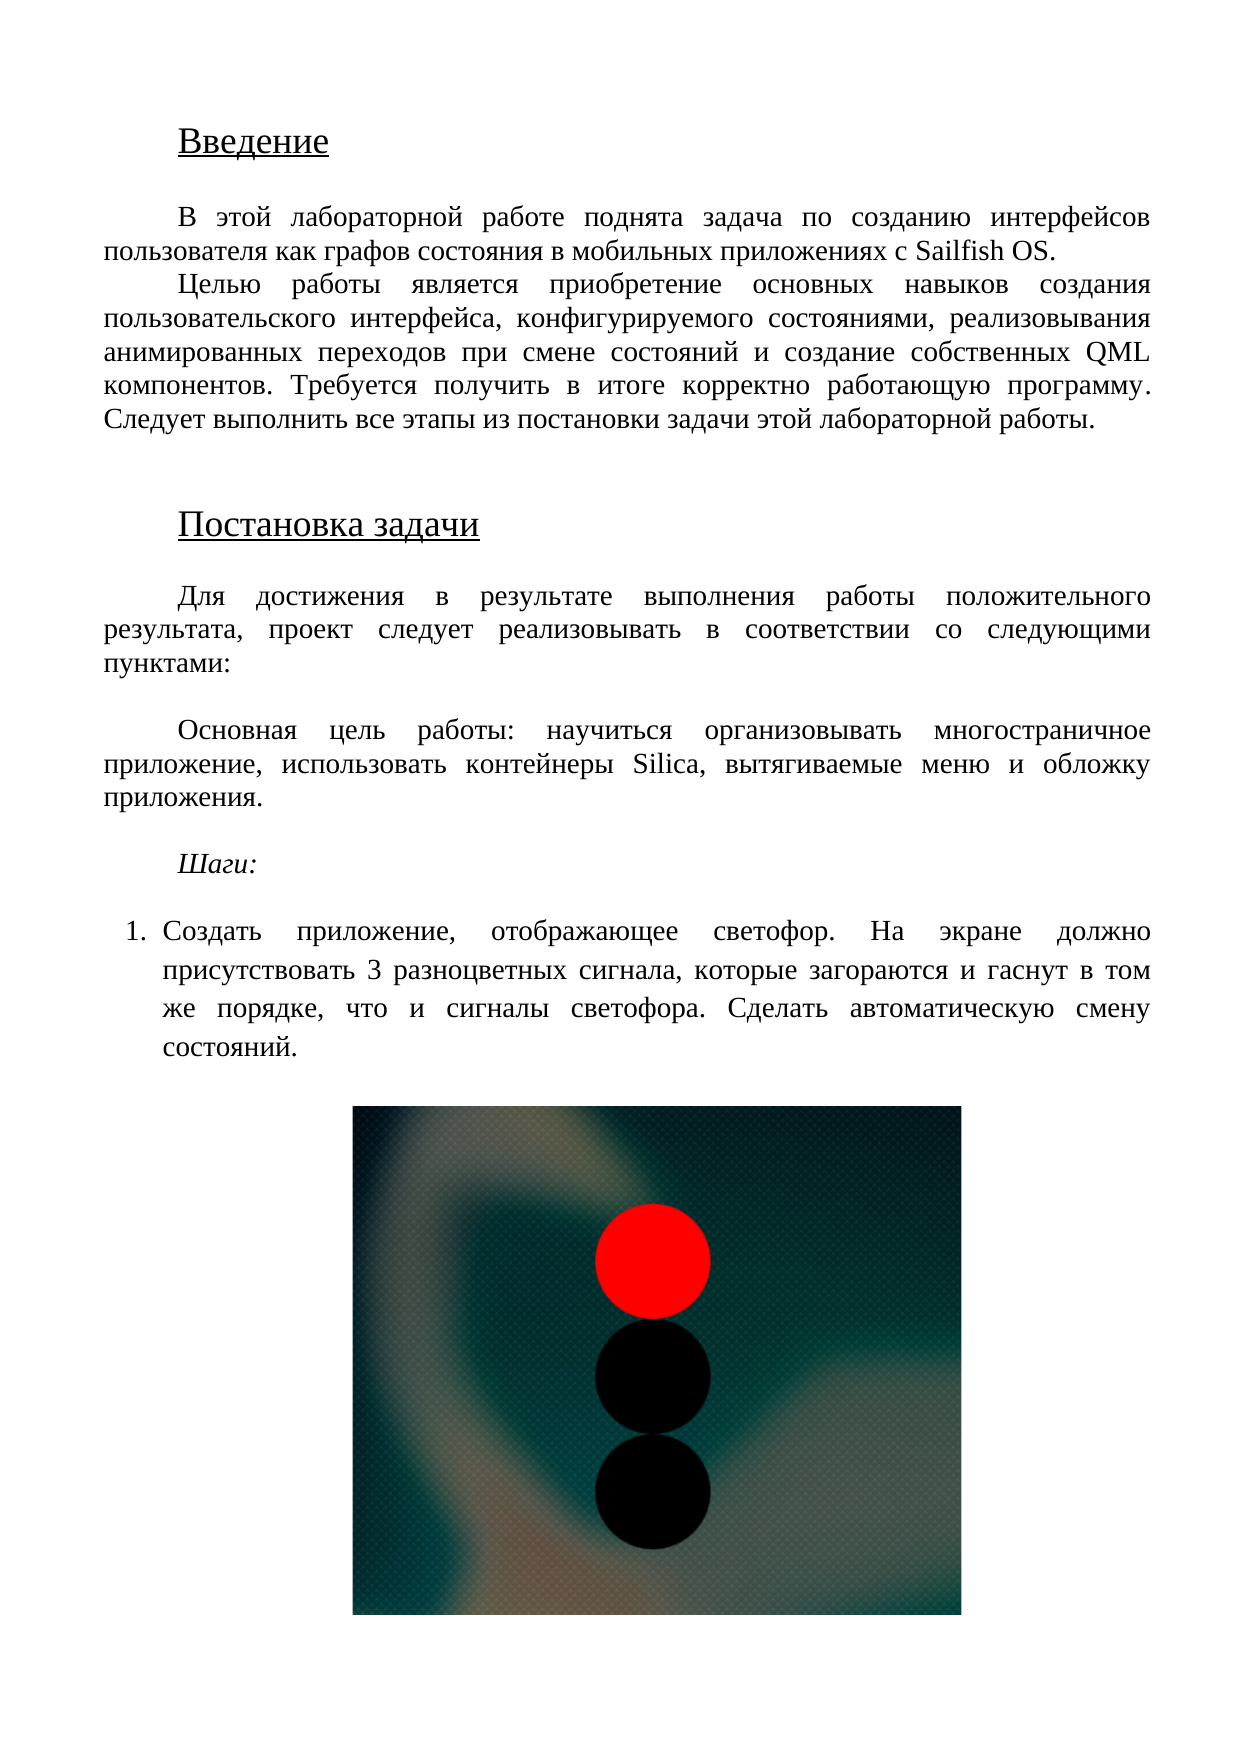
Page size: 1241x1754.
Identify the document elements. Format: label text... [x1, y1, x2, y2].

text Шаги: [103, 846, 1152, 880]
text Для достижения в результате выполнения работы положительного результата, проект следует реализовывать в соответствии со следующими пунктами: [103, 578, 1152, 679]
text Основная цель работы: научиться организовывать многостраничное приложение, использовать контейнеры Silica, вытягиваемые меню и обложку приложения. [103, 712, 1152, 813]
text В этой лабораторной работе поднята задача по созданию интерфейсов пользователя как графов состояния в мобильных приложениях с Sailfish OS. [103, 199, 1152, 267]
text Введение [177, 118, 1152, 161]
text Постановка задачи [103, 501, 1152, 544]
picture [352, 1106, 962, 1615]
text Целью работы является приобретение основных навыков создания пользовательского интерфейса, конфигурируемого состояниями, реализовывания анимированных переходов при смене состояний и создание собственных QML компонентов. Требуется получить в итоге корректно работающую программу. Следует выполнить все этапы из постановки задачи этой лабораторной работы. [103, 267, 1152, 434]
list Создать приложение, отображающее светофор. На экране должно присутствовать 3 разноцветных сигнала, которые загораются и гаснут в том же порядке, что и сигналы светофора. Сделать автоматическую смену состояний. [125, 913, 1152, 1063]
